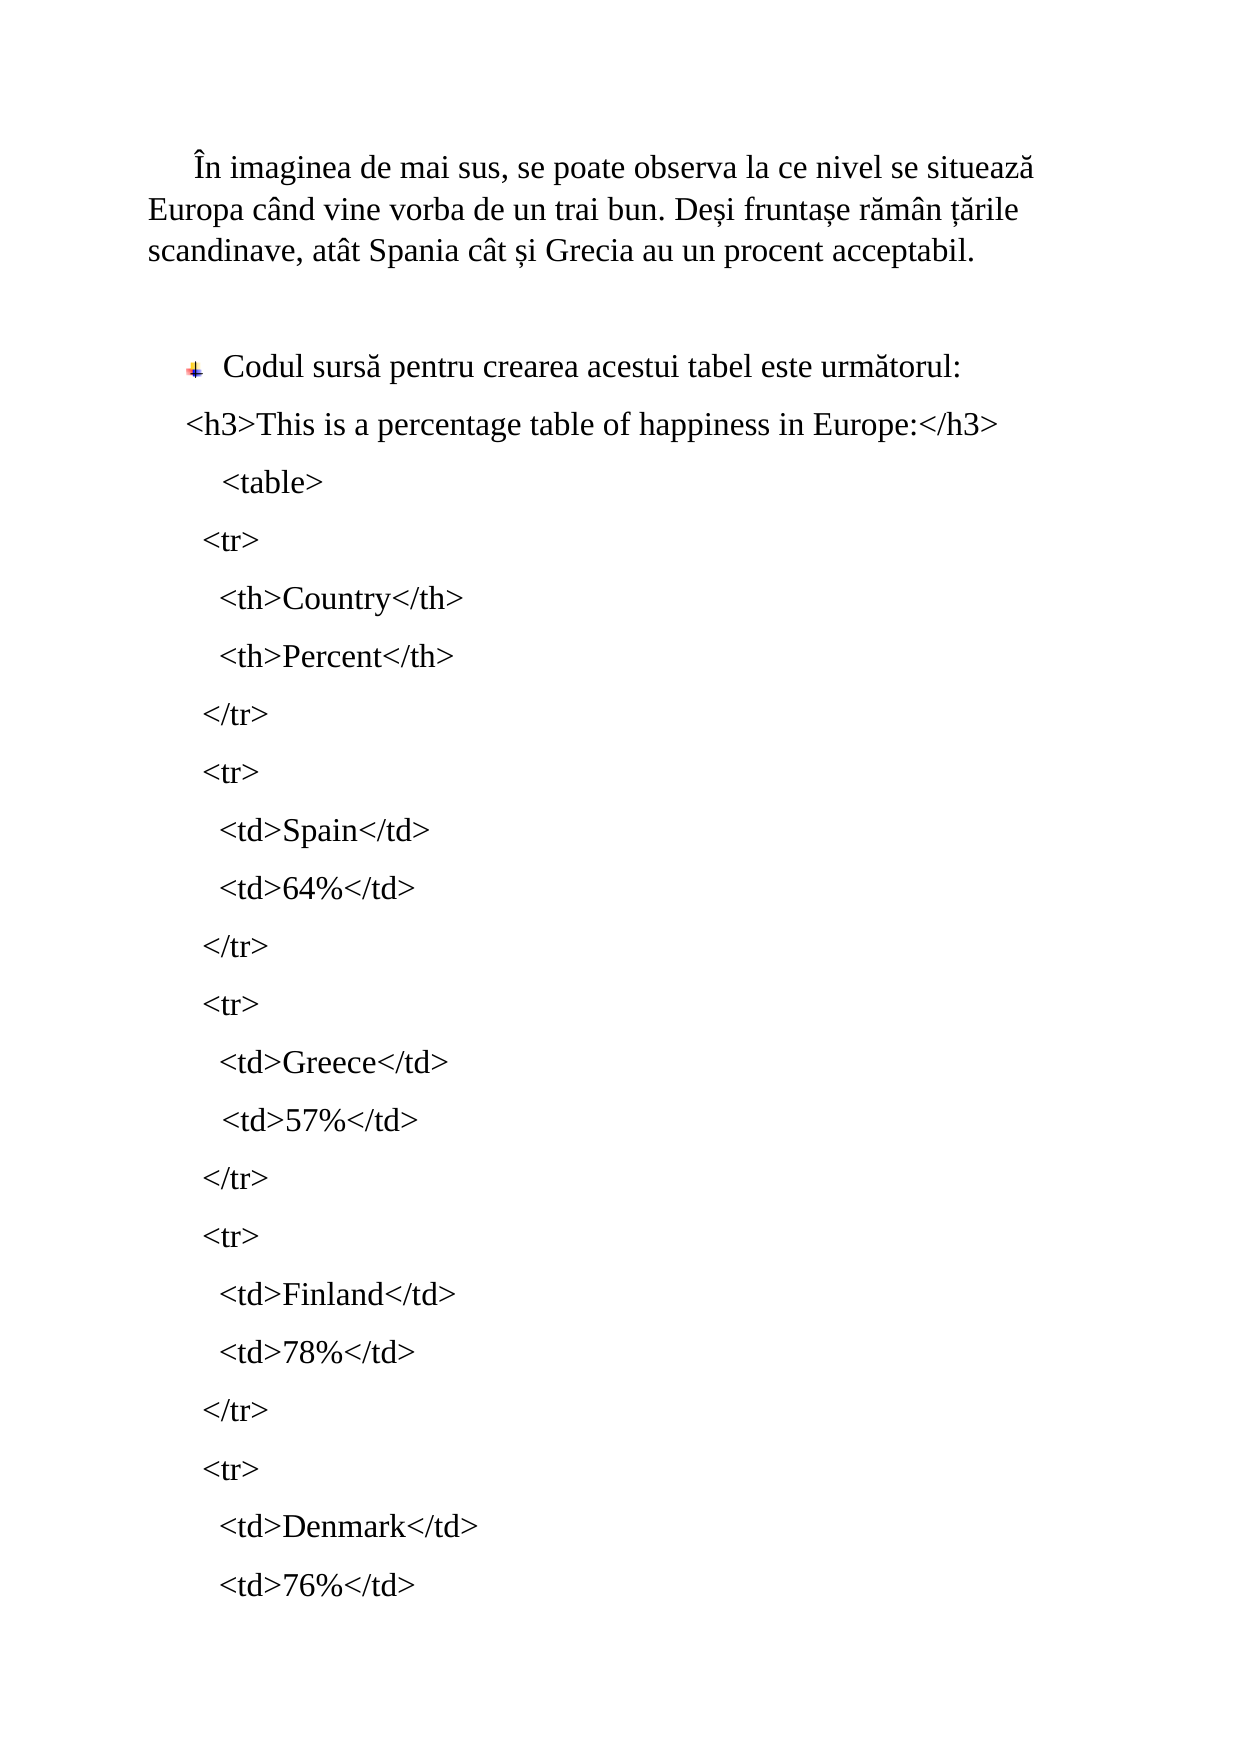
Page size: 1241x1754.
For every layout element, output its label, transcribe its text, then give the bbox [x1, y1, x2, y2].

text <th>Country</th> [148, 578, 1093, 617]
text <h3>This is a percentage table of happiness in Europe:</h3> [148, 404, 1093, 443]
picture [186, 360, 203, 378]
text <tr> [148, 1449, 1093, 1487]
text <tr> [148, 752, 1093, 791]
text <td>Spain</td> [148, 811, 1093, 849]
text <table> [148, 462, 1093, 501]
text <td>76%</td> [148, 1565, 1093, 1603]
text <tr> [148, 1217, 1093, 1255]
text </tr> [148, 1391, 1093, 1429]
text <td>Greece</td> [148, 1043, 1093, 1081]
list Codul sursă pentru crearea acestui tabel este următorul: [185, 346, 1093, 385]
text <td>78%</td> [148, 1333, 1093, 1371]
text <th>Percent</th> [148, 636, 1093, 675]
text <tr> [148, 520, 1093, 559]
text În imaginea de mai sus, se poate observa la ce nivel se situează Europa când vine vorba de un trai bun. Deși fruntașe rămân țările scandinave, atât Spania cât și Grecia au un procent acceptabil. [148, 148, 1093, 269]
text </tr> [148, 927, 1093, 965]
text <td>57%</td> [148, 1101, 1093, 1139]
text </tr> [148, 694, 1093, 733]
text <td>64%</td> [148, 868, 1093, 907]
text <tr> [148, 984, 1093, 1023]
text <td>Finland</td> [148, 1275, 1093, 1313]
text <td>Denmark</td> [148, 1507, 1093, 1545]
text </tr> [148, 1159, 1093, 1197]
